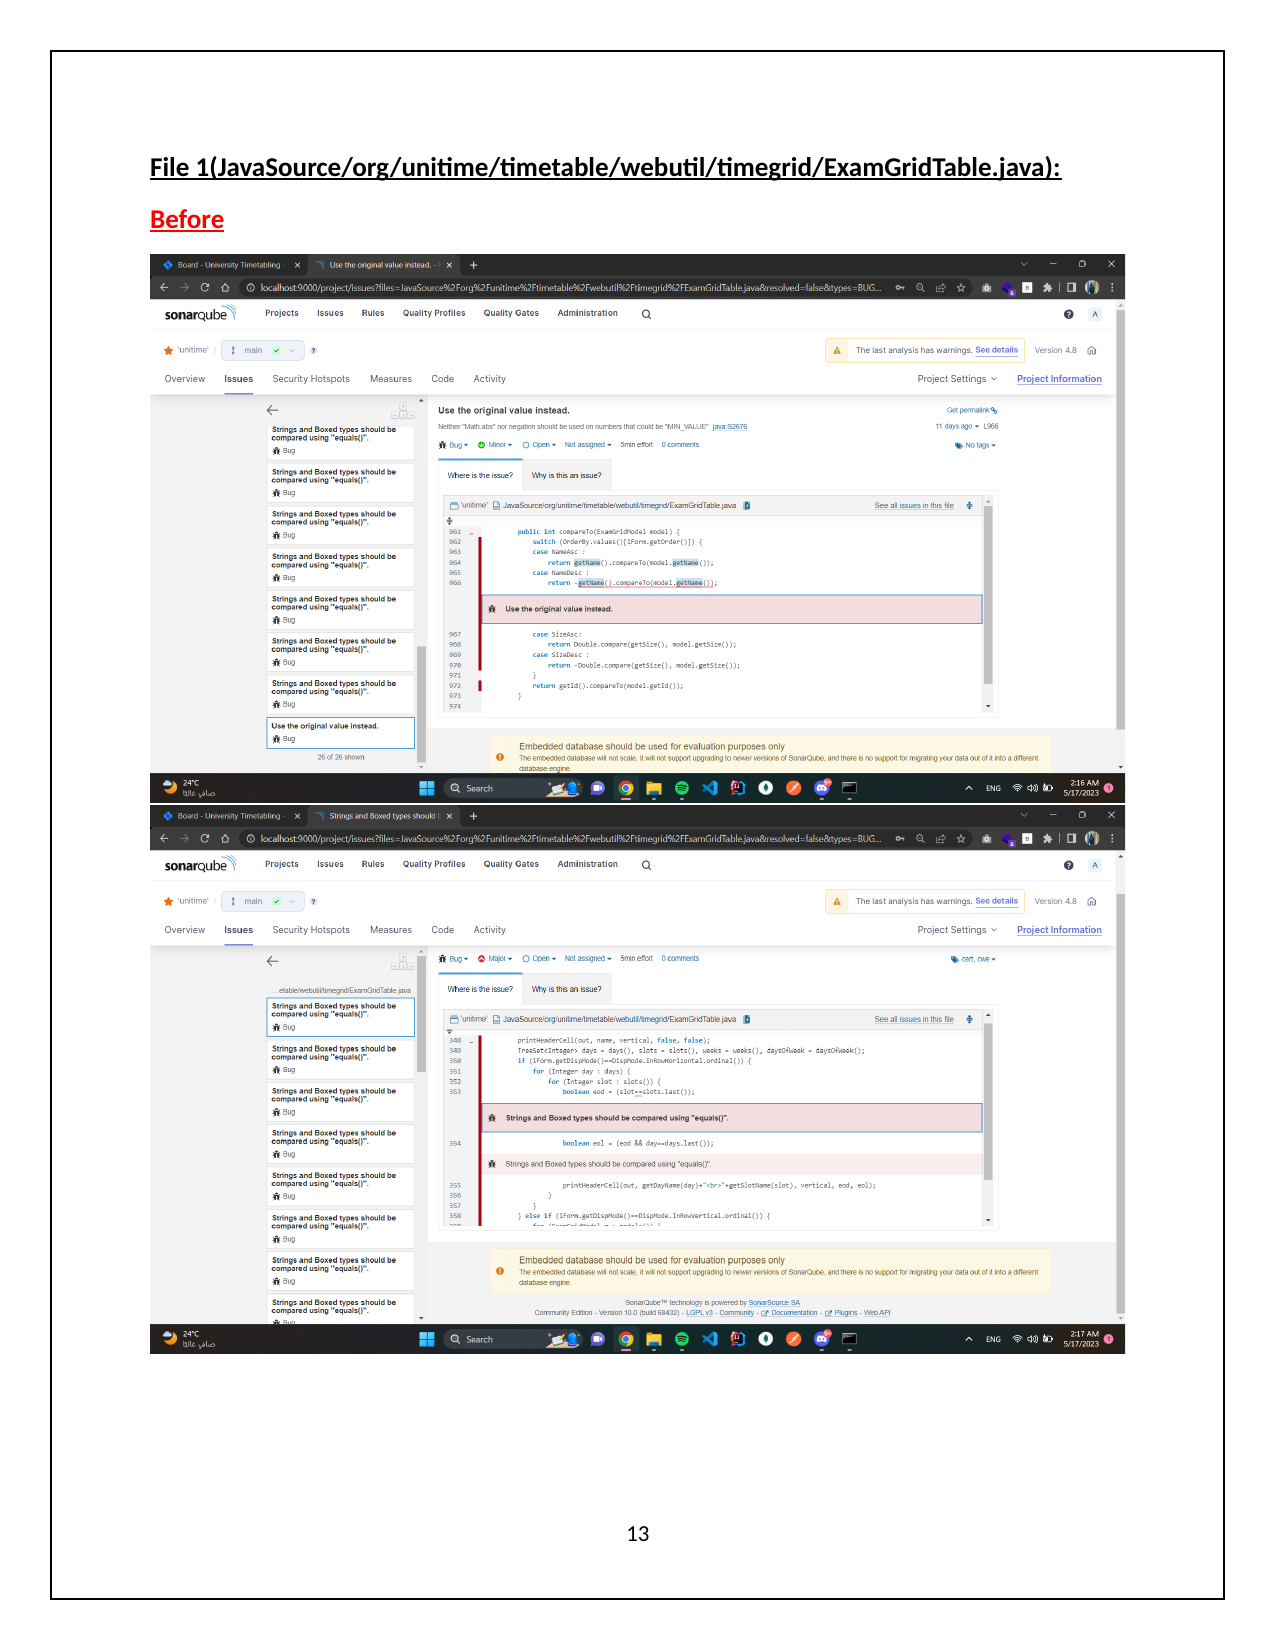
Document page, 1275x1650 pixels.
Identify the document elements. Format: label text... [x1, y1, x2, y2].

text File 1(JavaSource/org/unitime/timetable/webutil/timegrid/ExamGridTable.java): [150, 150, 1125, 183]
text Before [150, 202, 1125, 235]
picture [150, 805, 1125, 1354]
picture [150, 254, 1125, 803]
